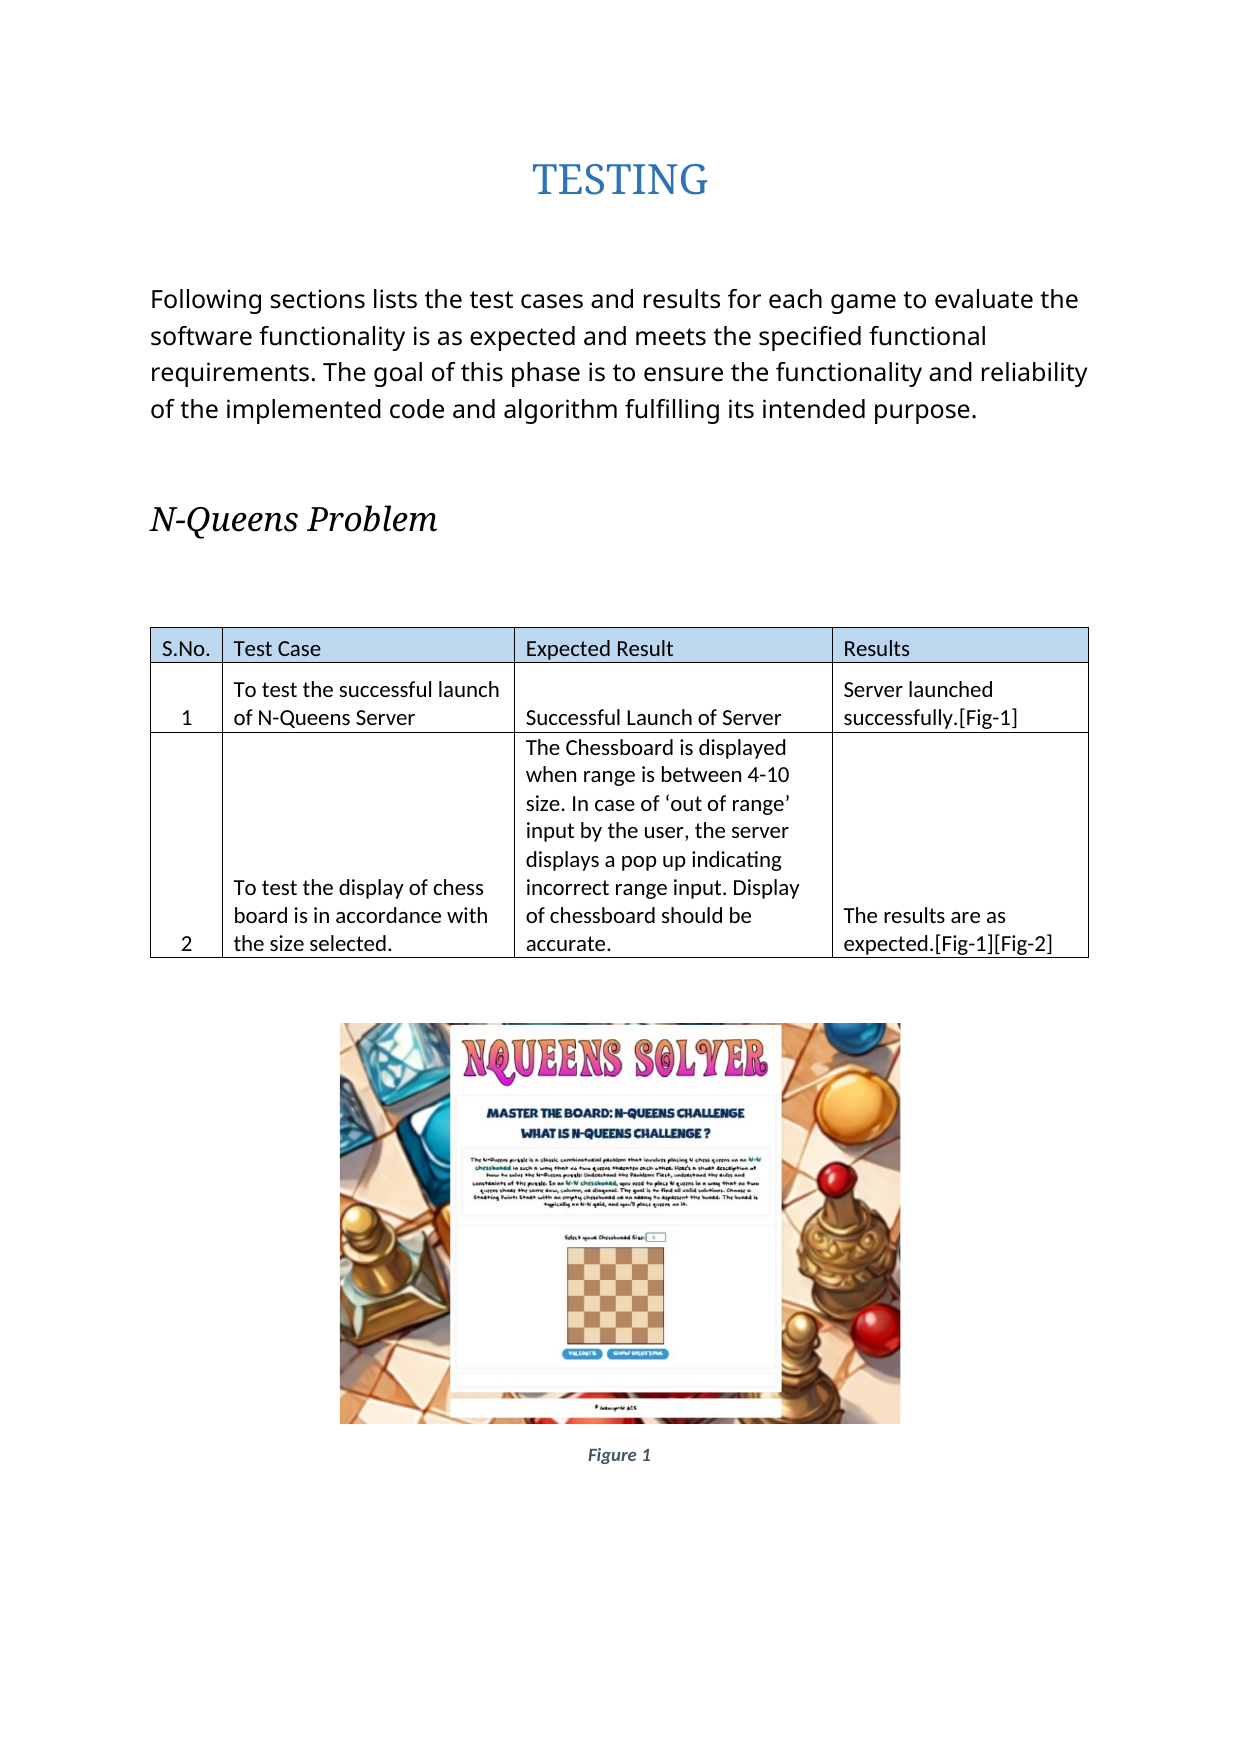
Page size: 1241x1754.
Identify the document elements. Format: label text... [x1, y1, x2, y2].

subtitle TESTING [150, 150, 1090, 207]
table_cell 2 [151, 733, 222, 957]
text Following sections lists the test cases and results for each game to evaluate the software functionality is as expected and meets the specified functional requirements. The goal of this phase is to ensure the functionality and reliability of the implemented code and algorithm fulfilling its intended purpose. [150, 281, 1090, 426]
table_cell Successful Launch of Server [515, 663, 832, 732]
table_cell The Chessboard is displayed when range is between 4-10 size. In case of ‘out of range’ input by the user, the server displays a pop up indicating incorrect range input. Display of chessboard should be accurate. [515, 733, 832, 957]
table_cell 1 [151, 663, 222, 732]
text Figure 1 [150, 1443, 1090, 1466]
table_header Test Case [223, 628, 514, 662]
table_cell Server launched successfully.[Fig-1] [833, 663, 1088, 732]
table_cell The results are as expected.[Fig-1][Fig-2] [833, 733, 1088, 957]
table_header Expected Result [515, 628, 832, 662]
table_header Results [833, 628, 1088, 662]
table_header S.No. [151, 628, 222, 662]
picture [339, 1023, 901, 1424]
table_cell To test the display of chess board is in accordance with the size selected. [223, 733, 514, 957]
subtitle N-Queens Problem [150, 496, 1090, 541]
table_cell To test the successful launch of N-Queens Server [223, 663, 514, 732]
